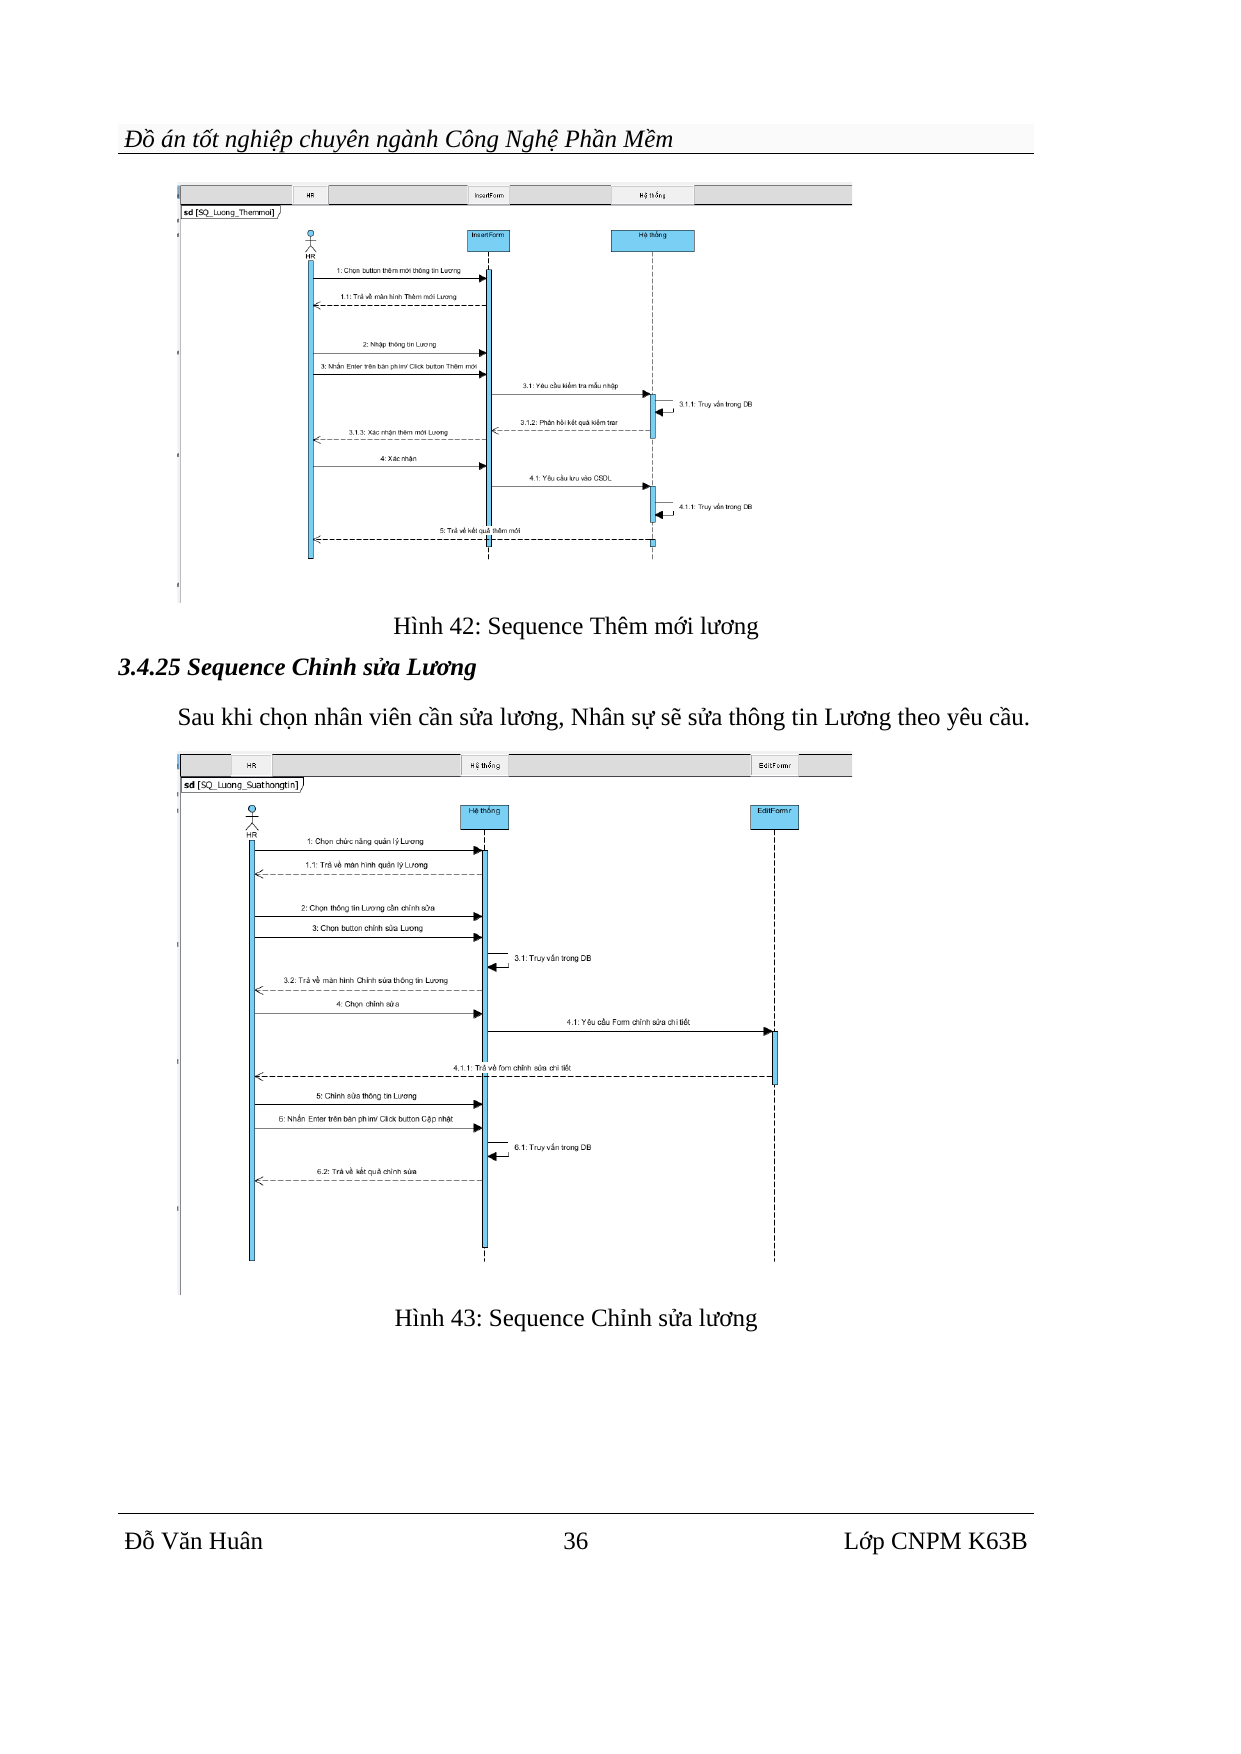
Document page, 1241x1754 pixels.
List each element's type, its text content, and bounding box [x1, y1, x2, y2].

subtitle Sequence Chỉnh sửa Lương [118, 652, 1033, 681]
text Hình 43: Sequence Chỉnh sửa lương [118, 1303, 1033, 1332]
text Hình 42: Sequence Thêm mới lương [118, 611, 1033, 639]
picture [177, 751, 853, 1295]
picture [177, 182, 853, 603]
text Sau khi chọn nhân viên cần sửa lương, Nhân sự sẽ sửa thông tin Lương theo yêu cầu. [118, 702, 1033, 731]
